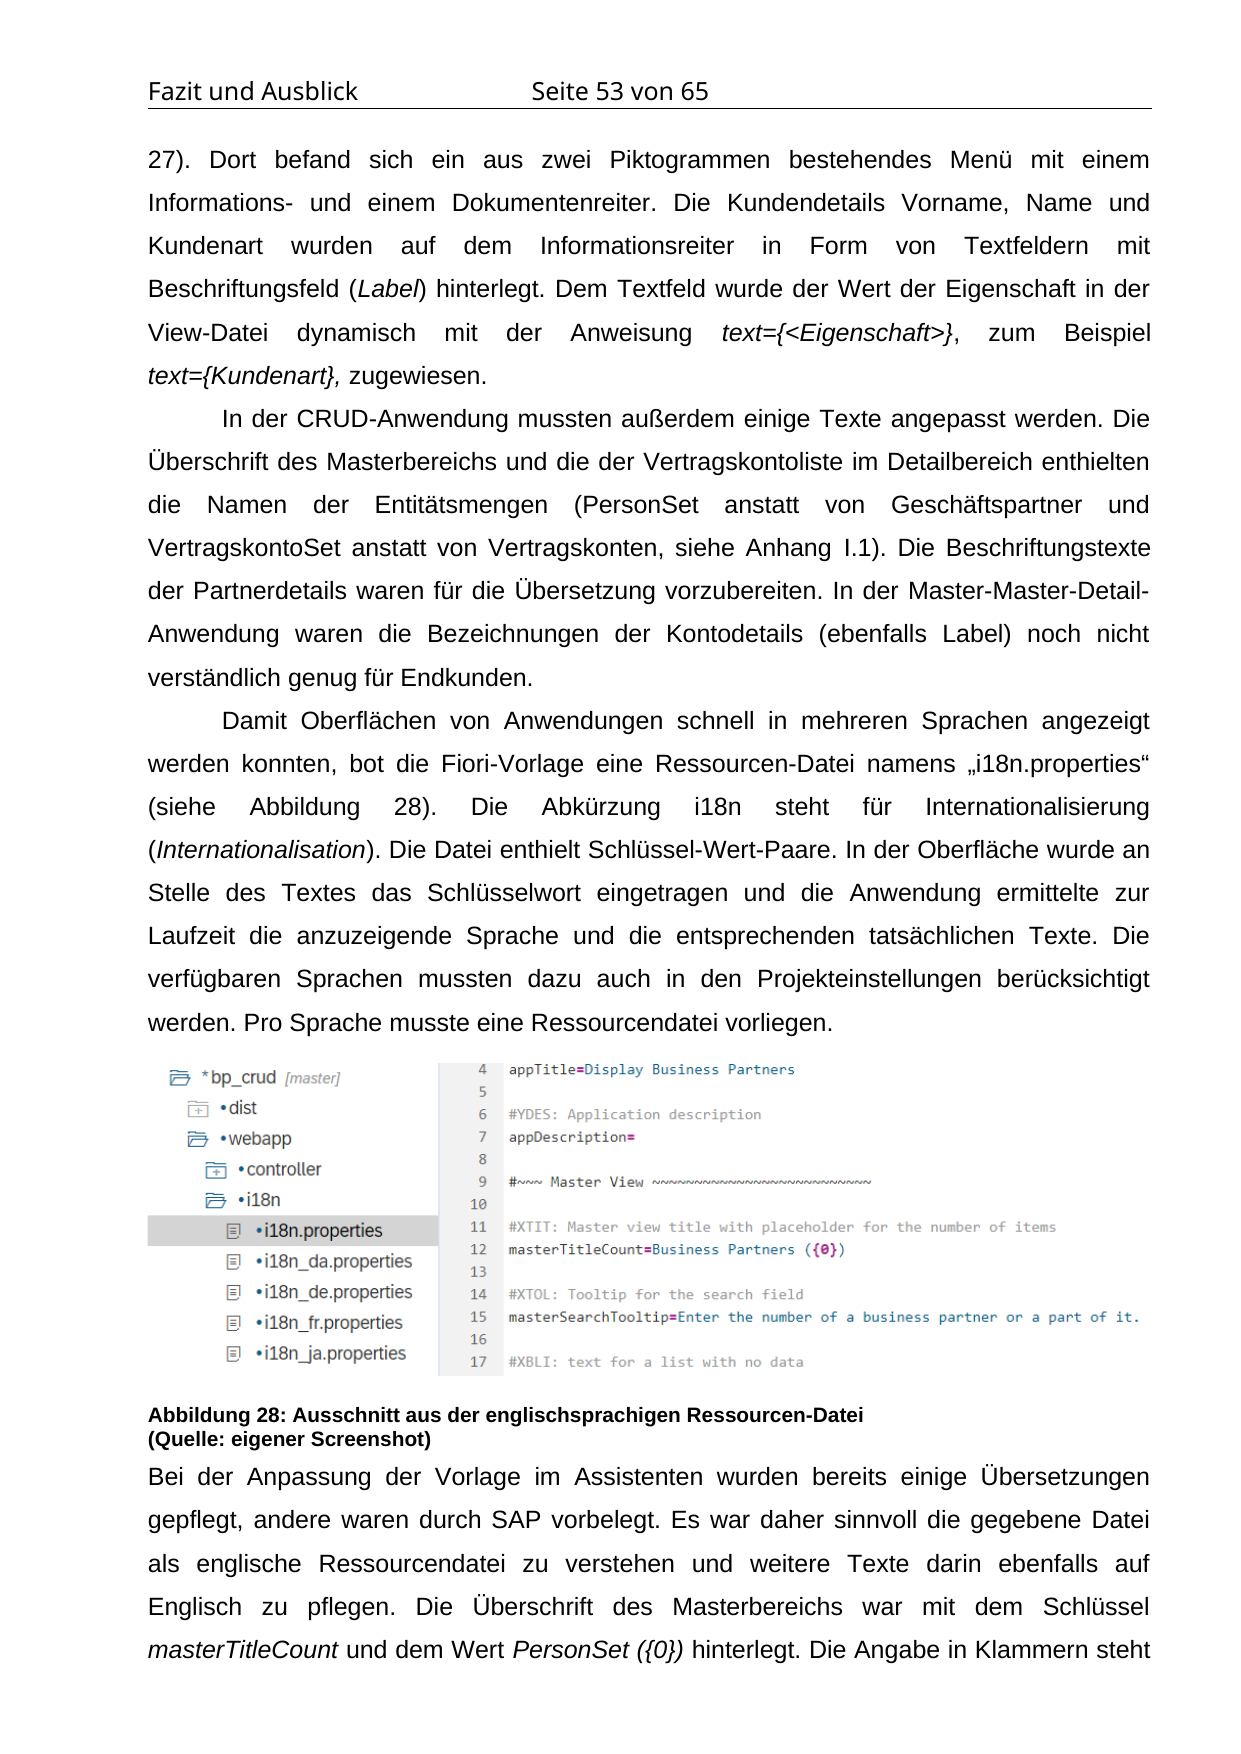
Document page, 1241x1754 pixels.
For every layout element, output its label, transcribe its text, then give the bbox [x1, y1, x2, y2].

picture [147, 1063, 1152, 1376]
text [148, 145, 1152, 389]
text (Quelle: eigener Screenshot) [148, 1426, 1152, 1450]
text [148, 1462, 1152, 1664]
text In der CRUD-Anwendung mussten außerdem einige Texte angepasst werden. Die Überschrift des Masterbereichs und die der Vertragskontoliste im Detailbereich enthielten die Namen der Entitätsmengen (PersonSet anstatt von Geschäftspartner und VertragskontoSet anstatt von Vertragskonten, siehe Anhang I.1). Die Beschriftungstexte der Partnerdetails waren für die Übersetzung vorzubereiten. In der Master-Master-Detail-Anwendung waren die Bezeichnungen der Kontodetails (ebenfalls Label) noch nicht verständlich genug für Endkunden. [148, 404, 1152, 691]
text Damit Oberflächen von Anwendungen schnell in mehreren Sprachen angezeigt werden konnten, bot die Fiori-Vorlage eine Ressourcen-Datei namens „i18n.properties“ (siehe Abbildung 28). Die Abkürzung i18n steht für Internationalisierung (Internationalisation). Die Datei enthielt Schlüssel-Wert-Paare. In der Oberfläche wurde an Stelle des Textes das Schlüsselwort eingetragen und die Anwendung ermittelte zur Laufzeit die anzuzeigende Sprache und die entsprechenden tatsächlichen Texte. Die verfügbaren Sprachen mussten dazu auch in den Projekteinstellungen berücksichtigt werden. Pro Sprache musste eine Ressourcendatei vorliegen. [148, 706, 1152, 1036]
